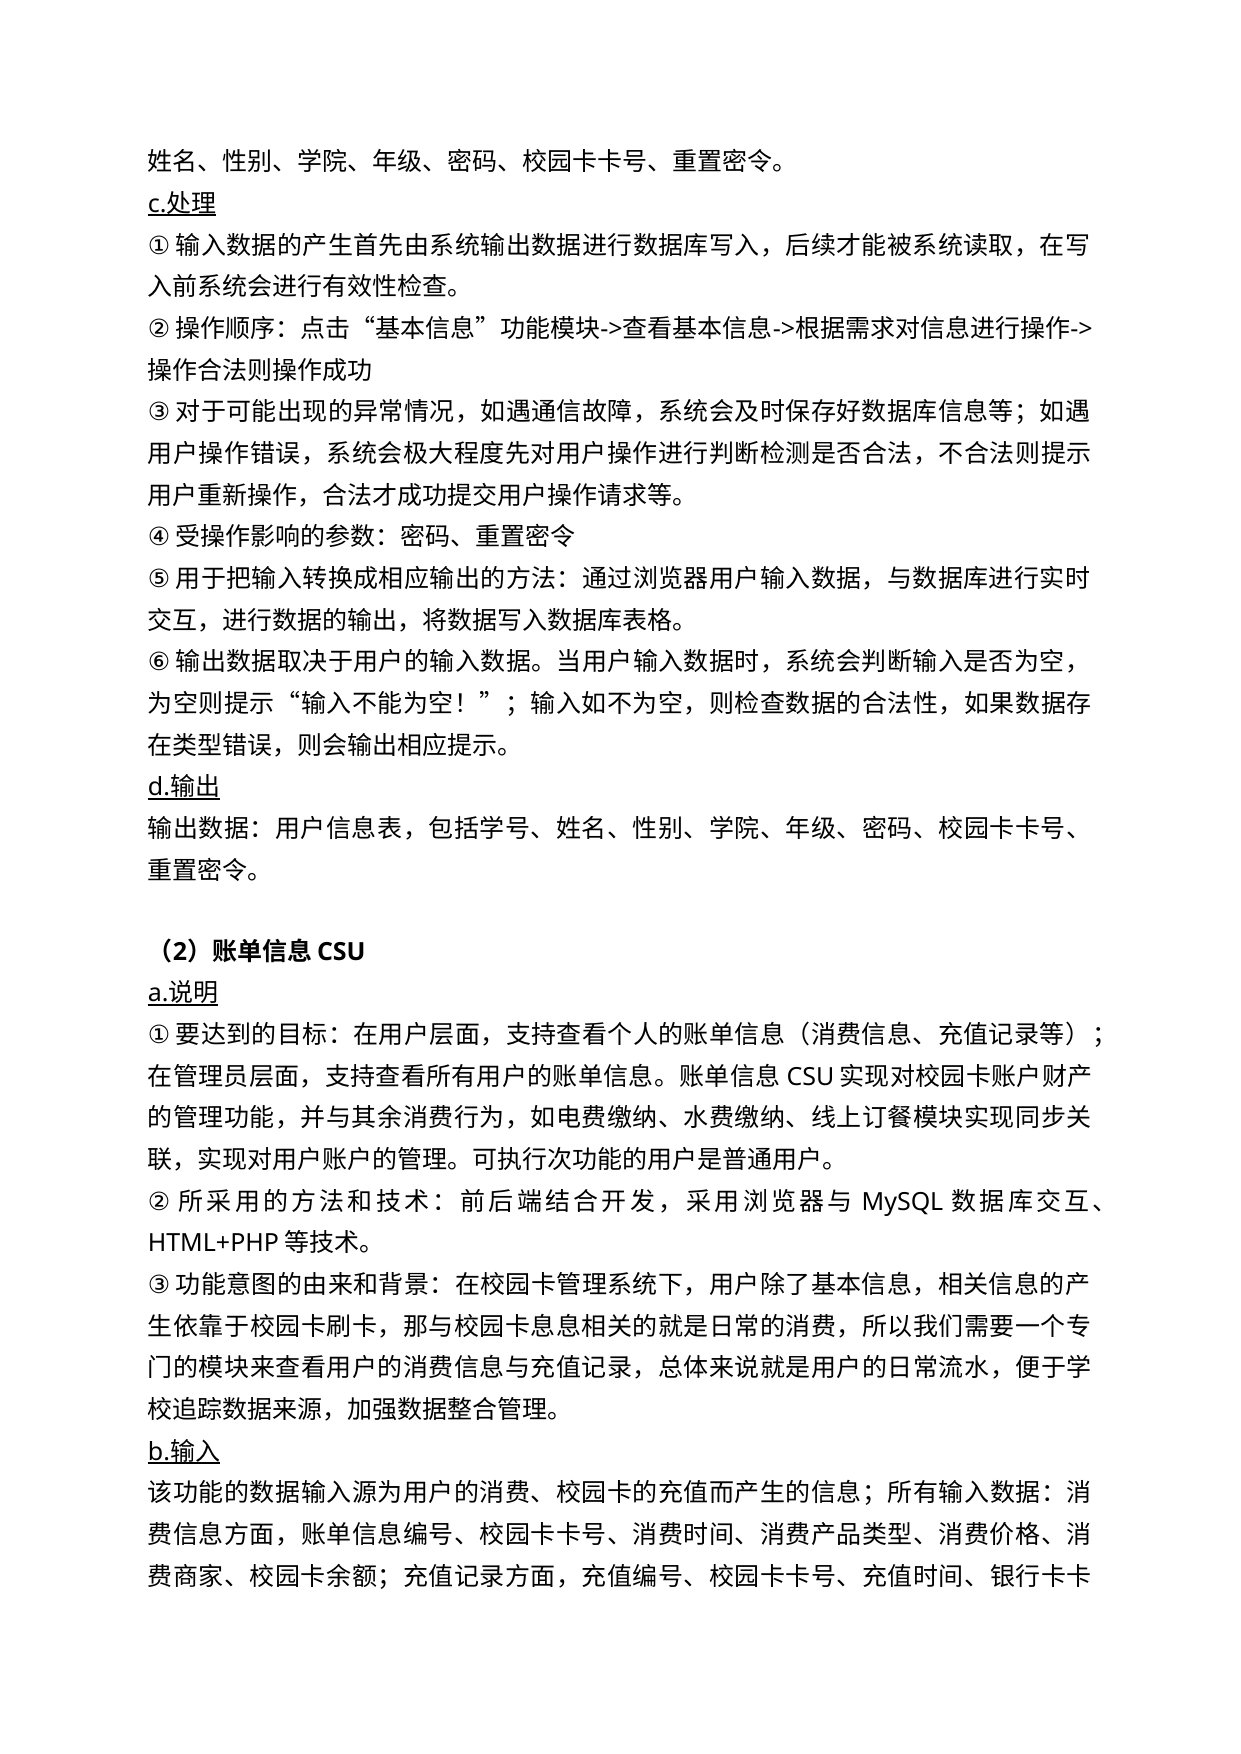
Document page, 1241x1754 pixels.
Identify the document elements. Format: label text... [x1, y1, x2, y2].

text 输出数据：用户信息表，包括学号、姓名、性别、学院、年级、密码、校园卡卡号、重置密令。 [148, 808, 1093, 886]
text ⑤用于把输入转换成相应输出的方法：通过浏览器用户输入数据，与数据库进行实时交互，进行数据的输出，将数据写入数据库表格。 [148, 558, 1093, 636]
text （2）账单信息CSU [148, 931, 1093, 967]
text ②操作顺序：点击“基本信息”功能模块->查看基本信息->根据需求对信息进行操作->操作合法则操作成功 [148, 308, 1093, 386]
text ①要达到的目标：在用户层面，支持查看个人的账单信息（消费信息、充值记录等）；在管理员层面，支持查看所有用户的账单信息。账单信息CSU实现对校园卡账户财产的管理功能，并与其余消费行为，如电费缴纳、水费缴纳、线上订餐模块实现同步关联，实现对用户账户的管理。可执行次功能的用户是普通用户。 [148, 1014, 1093, 1176]
text a.说明 [148, 973, 1093, 1009]
text ②所采用的方法和技术：前后端结合开发，采用浏览器与MySQL数据库交互、HTML+PHP等技术。 [148, 1181, 1093, 1259]
text ③对于可能出现的异常情况，如遇通信故障，系统会及时保存好数据库信息等；如遇用户操作错误，系统会极大程度先对用户操作进行判断检测是否合法，不合法则提示用户重新操作，合法才成功提交用户操作请求等。 [148, 392, 1093, 511]
text d.输出 [148, 767, 1093, 803]
text ④受操作影响的参数：密码、重置密令 [148, 517, 1093, 553]
text b.输入 [148, 1431, 1093, 1467]
text ⑥输出数据取决于用户的输入数据。当用户输入数据时，系统会判断输入是否为空，为空则提示“输入不能为空！”；输入如不为空，则检查数据的合法性，如果数据存在类型错误，则会输出相应提示。 [148, 642, 1093, 761]
text ①输入数据的产生首先由系统输出数据进行数据库写入，后续才能被系统读取，在写入前系统会进行有效性检查。 [148, 225, 1093, 303]
text ③功能意图的由来和背景：在校园卡管理系统下，用户除了基本信息，相关信息的产生依靠于校园卡刷卡，那与校园卡息息相关的就是日常的消费，所以我们需要一个专门的模块来查看用户的消费信息与充值记录，总体来说就是用户的日常流水，便于学校追踪数据来源，加强数据整合管理。 [148, 1264, 1093, 1426]
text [148, 142, 1093, 178]
text c.处理 [148, 183, 1093, 220]
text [148, 1473, 1093, 1592]
